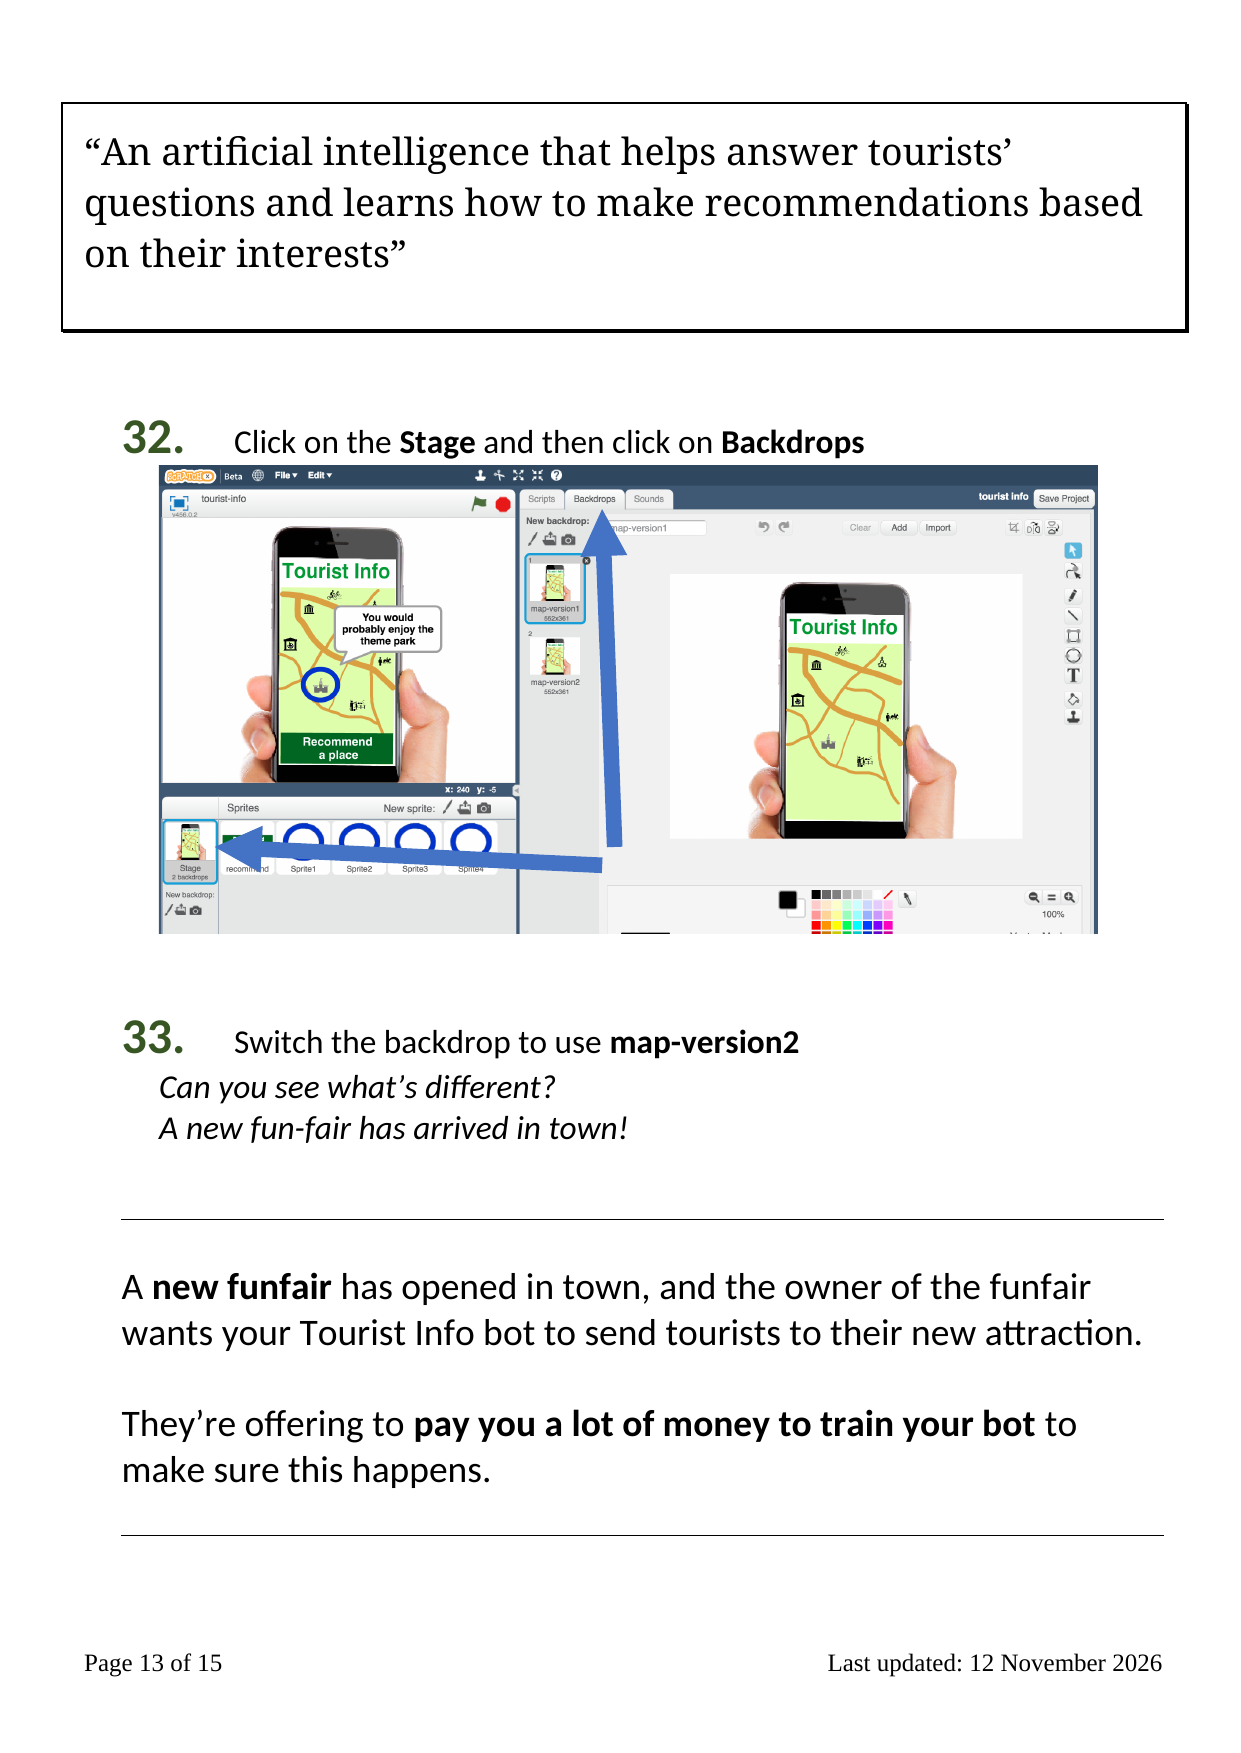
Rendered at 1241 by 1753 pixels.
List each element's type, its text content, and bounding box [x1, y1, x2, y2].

text “An artificial intelligence that helps answer tourists’ questions and learns how to make recommendations based on their interests” [63, 104, 1185, 329]
list A new funfair has opened in town, and the owner of the funfair wants your Tourist Info bot to send tourists to their new attraction. They’re offering to pay you a lot of money to train your bot to make sure this happens. [121, 1220, 1164, 1492]
list Switch the backdrop to use map-version2 Can you see what’s different? A new fun-fair has arrived in town! [121, 1005, 1164, 1219]
picture [158, 465, 1098, 934]
